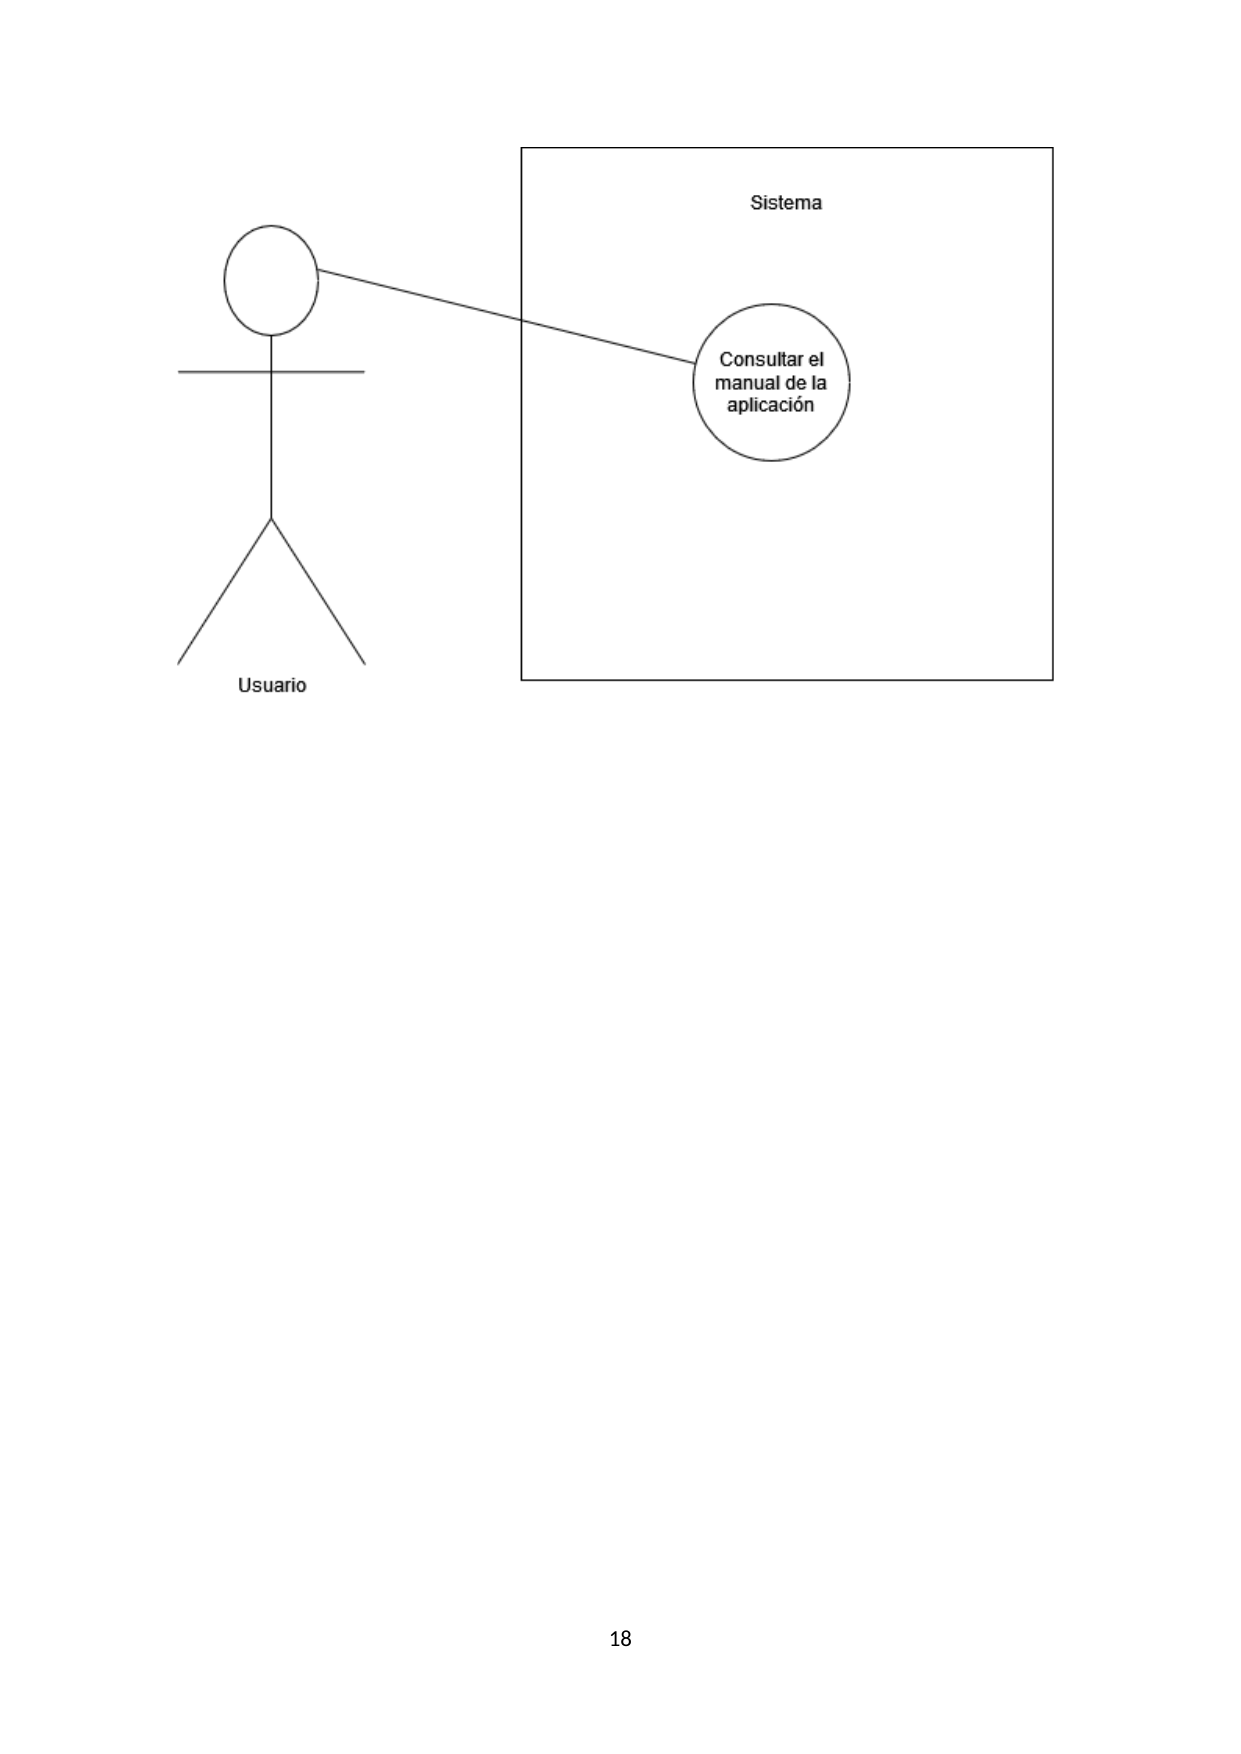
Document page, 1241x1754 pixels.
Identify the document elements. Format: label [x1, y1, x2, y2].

picture [177, 147, 1054, 722]
